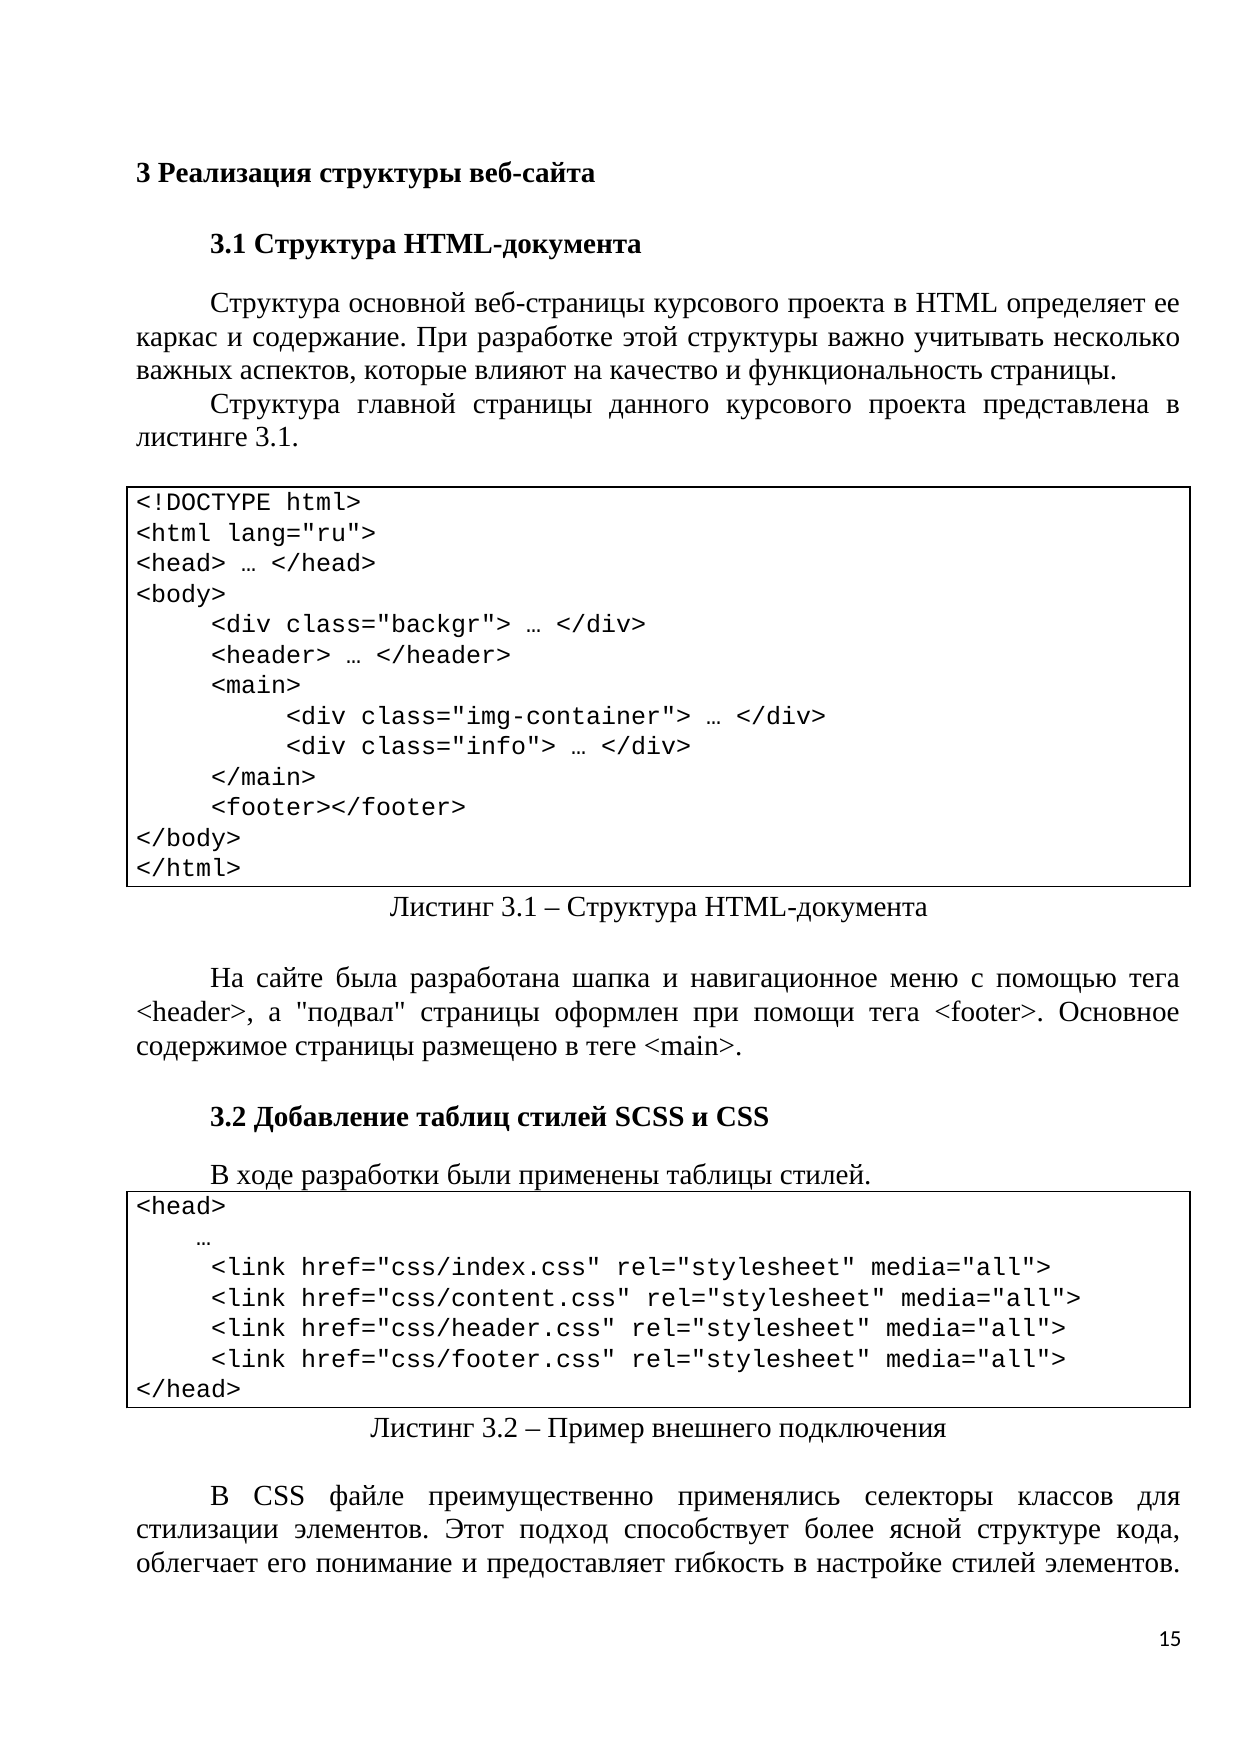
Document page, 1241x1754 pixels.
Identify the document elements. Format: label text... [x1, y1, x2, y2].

text <footer></footer> [128, 792, 1189, 822]
text <head> … <link href="css/index.css" rel="stylesheet" media="all"> [128, 1192, 1189, 1282]
text <header> … </header> [128, 639, 1189, 669]
text <head> … </head> [128, 547, 1189, 578]
text Структура основной веб-страницы курсового проекта в HTML определяет ее каркас и содержание. При разработке этой структуры важно учитывать несколько важных аспектов, которые влияют на качество и функциональность страницы. [136, 285, 1181, 386]
text <div class="backgr"> … </div> [128, 608, 1189, 639]
text </main> [128, 761, 1189, 792]
text <link href="css/content.css" rel="stylesheet" media="all"> [128, 1282, 1189, 1313]
text <div class="info"> … </div> [128, 731, 1189, 761]
text <div class="img-container"> … </div> [128, 700, 1189, 731]
text Листинг 3.1 – Структура HTML-документа [136, 889, 1181, 923]
text <main> [128, 669, 1189, 700]
text На сайте была разработана шапка и навигационное меню с помощью тега <header>, а "подвал" страницы оформлен при помощи тега <footer>. Основное содержимое страницы размещено в теге <main>. [136, 961, 1181, 1061]
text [136, 1478, 1181, 1578]
text </html> [128, 853, 1189, 886]
text <link href="css/footer.css" rel="stylesheet" media="all"> </head> [128, 1343, 1189, 1407]
text 3.2 Добавление таблиц стилей SCSS и CSS [136, 1099, 1181, 1132]
text <!DOCTYPE html> [128, 488, 1189, 517]
text В ходе разработки были применены таблицы стилей. [136, 1157, 1181, 1191]
text 3.1 Структура HTML-документа [136, 227, 1181, 260]
text </body> [128, 822, 1189, 853]
text <body> [128, 578, 1189, 608]
text Структура главной страницы данного курсового проекта представлена в листинге 3.1. [136, 386, 1181, 453]
text <html lang="ru"> [128, 517, 1189, 547]
text <link href="css/header.css" rel="stylesheet" media="all"> [128, 1313, 1189, 1343]
text 3 Реализация структуры веб-сайта [136, 156, 1181, 189]
text Листинг 3.2 – Пример внешнего подключения [136, 1411, 1181, 1444]
